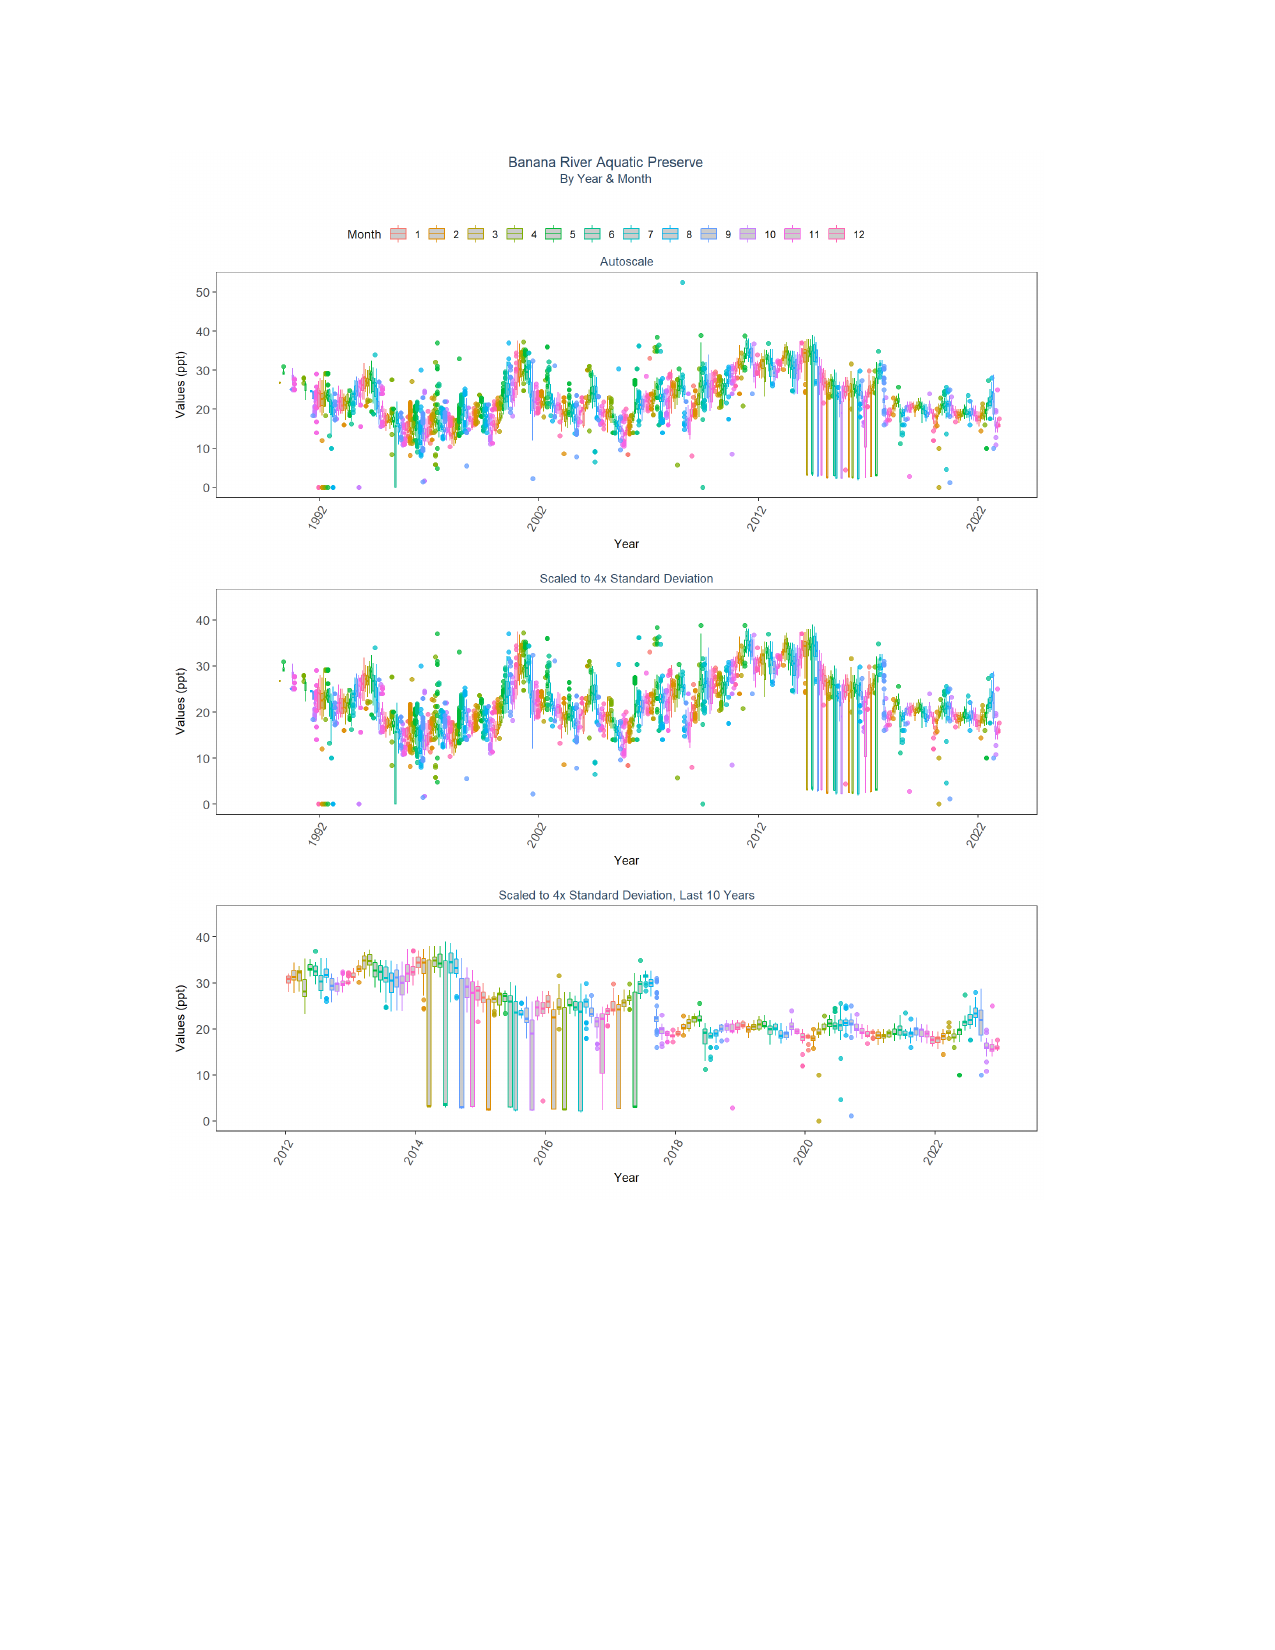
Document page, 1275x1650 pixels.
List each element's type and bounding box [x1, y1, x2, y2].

picture [168, 150, 1044, 1200]
